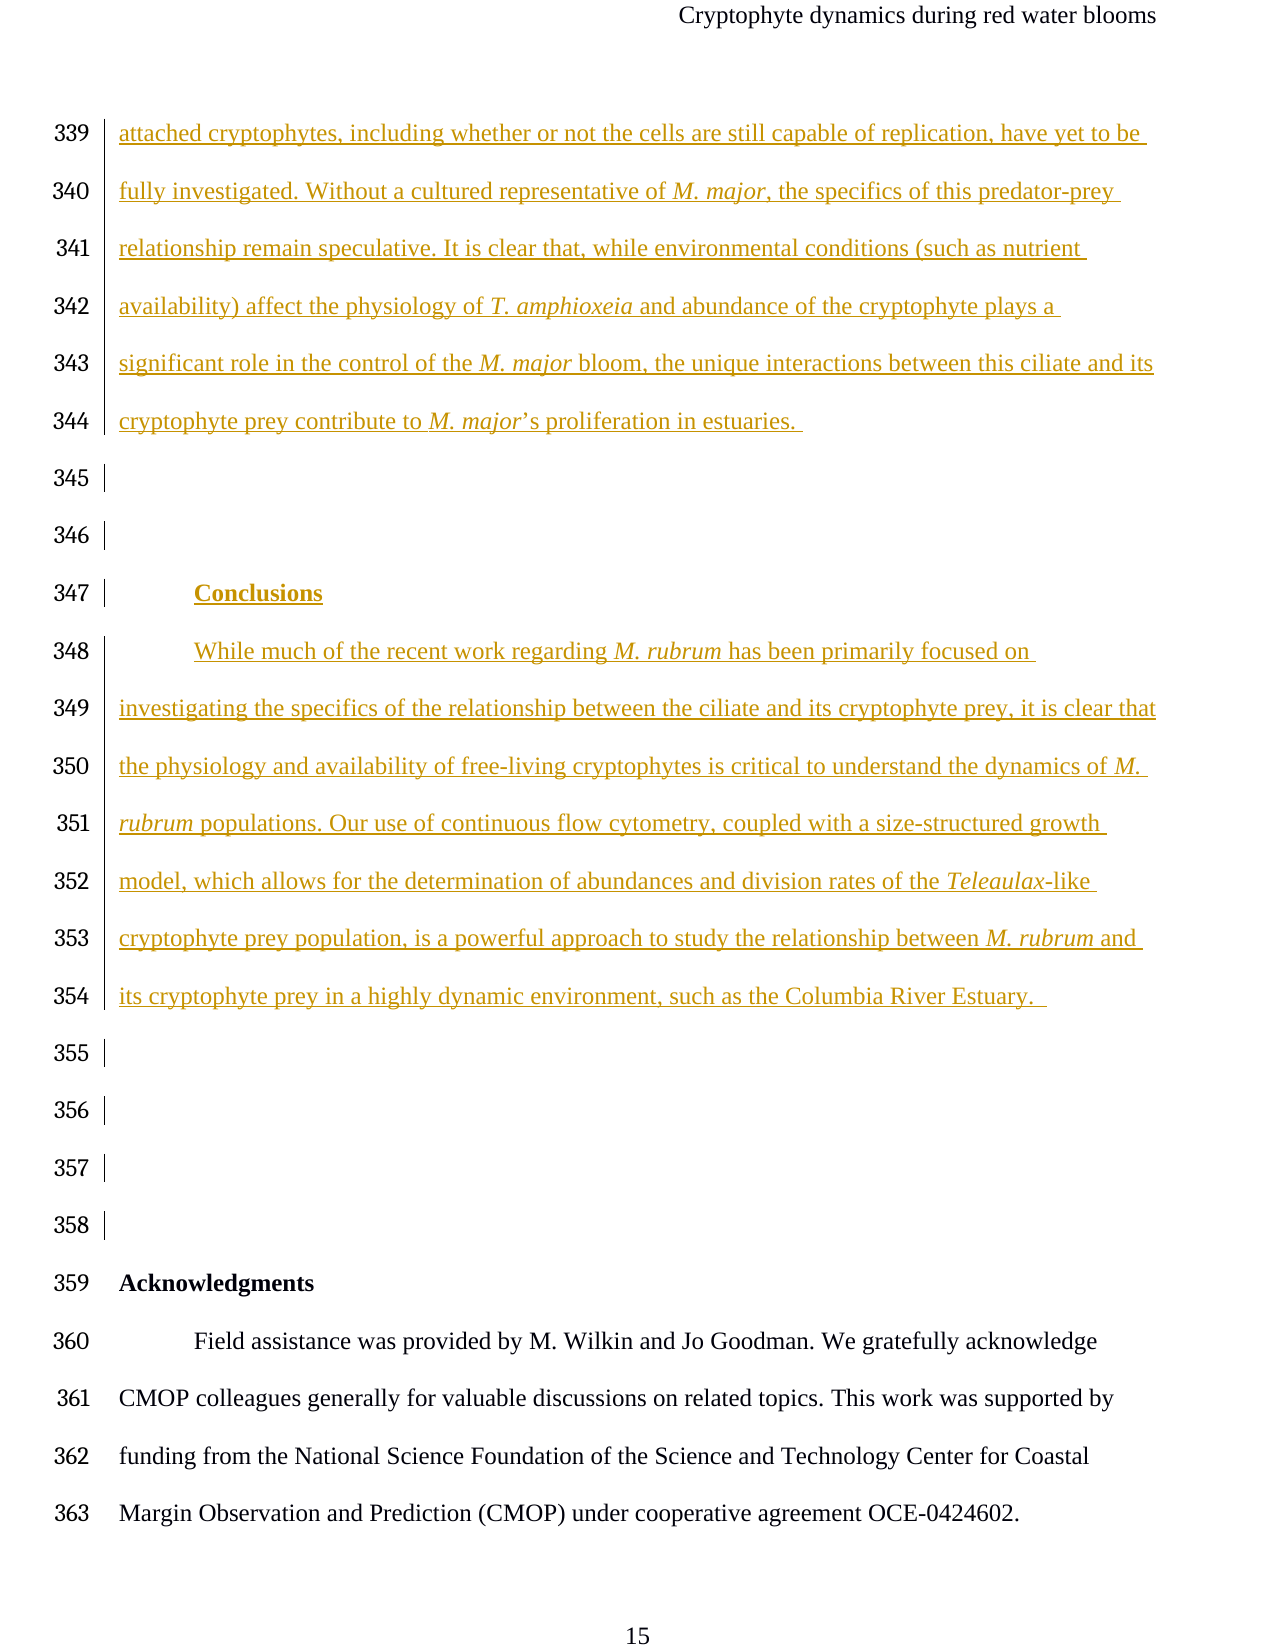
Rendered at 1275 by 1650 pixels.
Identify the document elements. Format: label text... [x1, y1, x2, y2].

text Acknowledgments [118, 1268, 1156, 1297]
text Field assistance was provided by M. Wilkin and Jo Goodman. We gratefully acknowledge CMOP colleagues generally for valuable discussions on related topics. This work was supported by funding from the National Science Foundation of the Science and Technology Center for Coastal Margin Observation and Prediction (CMOP) under cooperative agreement OCE-0424602. [118, 1326, 1156, 1527]
